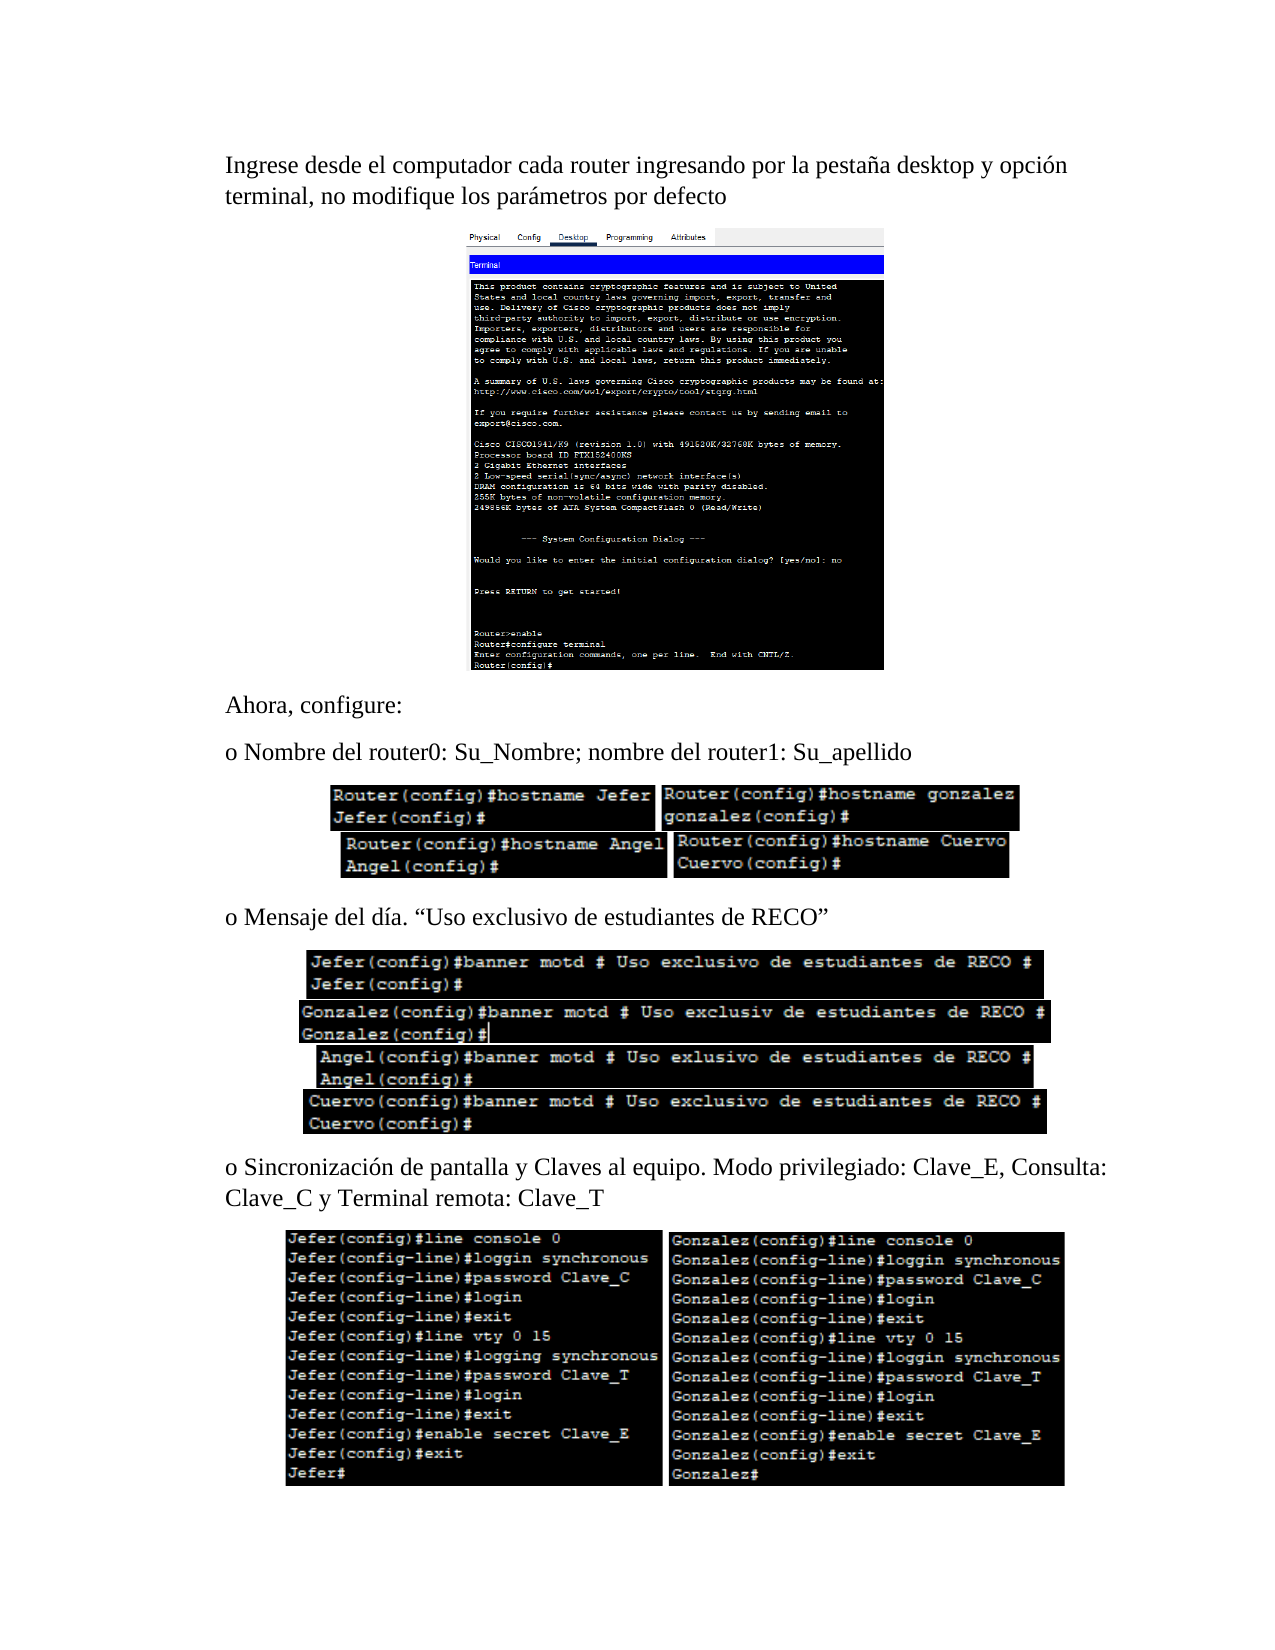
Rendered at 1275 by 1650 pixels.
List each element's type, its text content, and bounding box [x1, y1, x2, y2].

picture [306, 950, 1044, 999]
text o Nombre del router0: Su_Nombre; nombre del router1: Su_apellido [150, 737, 1125, 766]
picture [316, 1045, 1034, 1088]
text Ahora, configure: [150, 690, 1125, 718]
picture [303, 1089, 1047, 1134]
picture [661, 785, 1020, 831]
picture [340, 832, 668, 878]
picture [299, 1000, 1051, 1043]
text o Sincronización de pantalla y Claves al equipo. Modo privilegiado: Clave_E, Consulta: Clave_C y Terminal remota: Clave_T [225, 1152, 1125, 1212]
picture [466, 228, 884, 671]
picture [285, 1230, 663, 1486]
text Ingrese desde el computador cada router ingresando por la pestaña desktop y opción terminal, no modifique los parámetros por defecto [225, 150, 1125, 210]
picture [668, 1232, 1065, 1486]
picture [673, 832, 1010, 878]
picture [330, 785, 656, 831]
text o Mensaje del día. “Uso exclusivo de estudiantes de RECO” [150, 902, 1125, 931]
